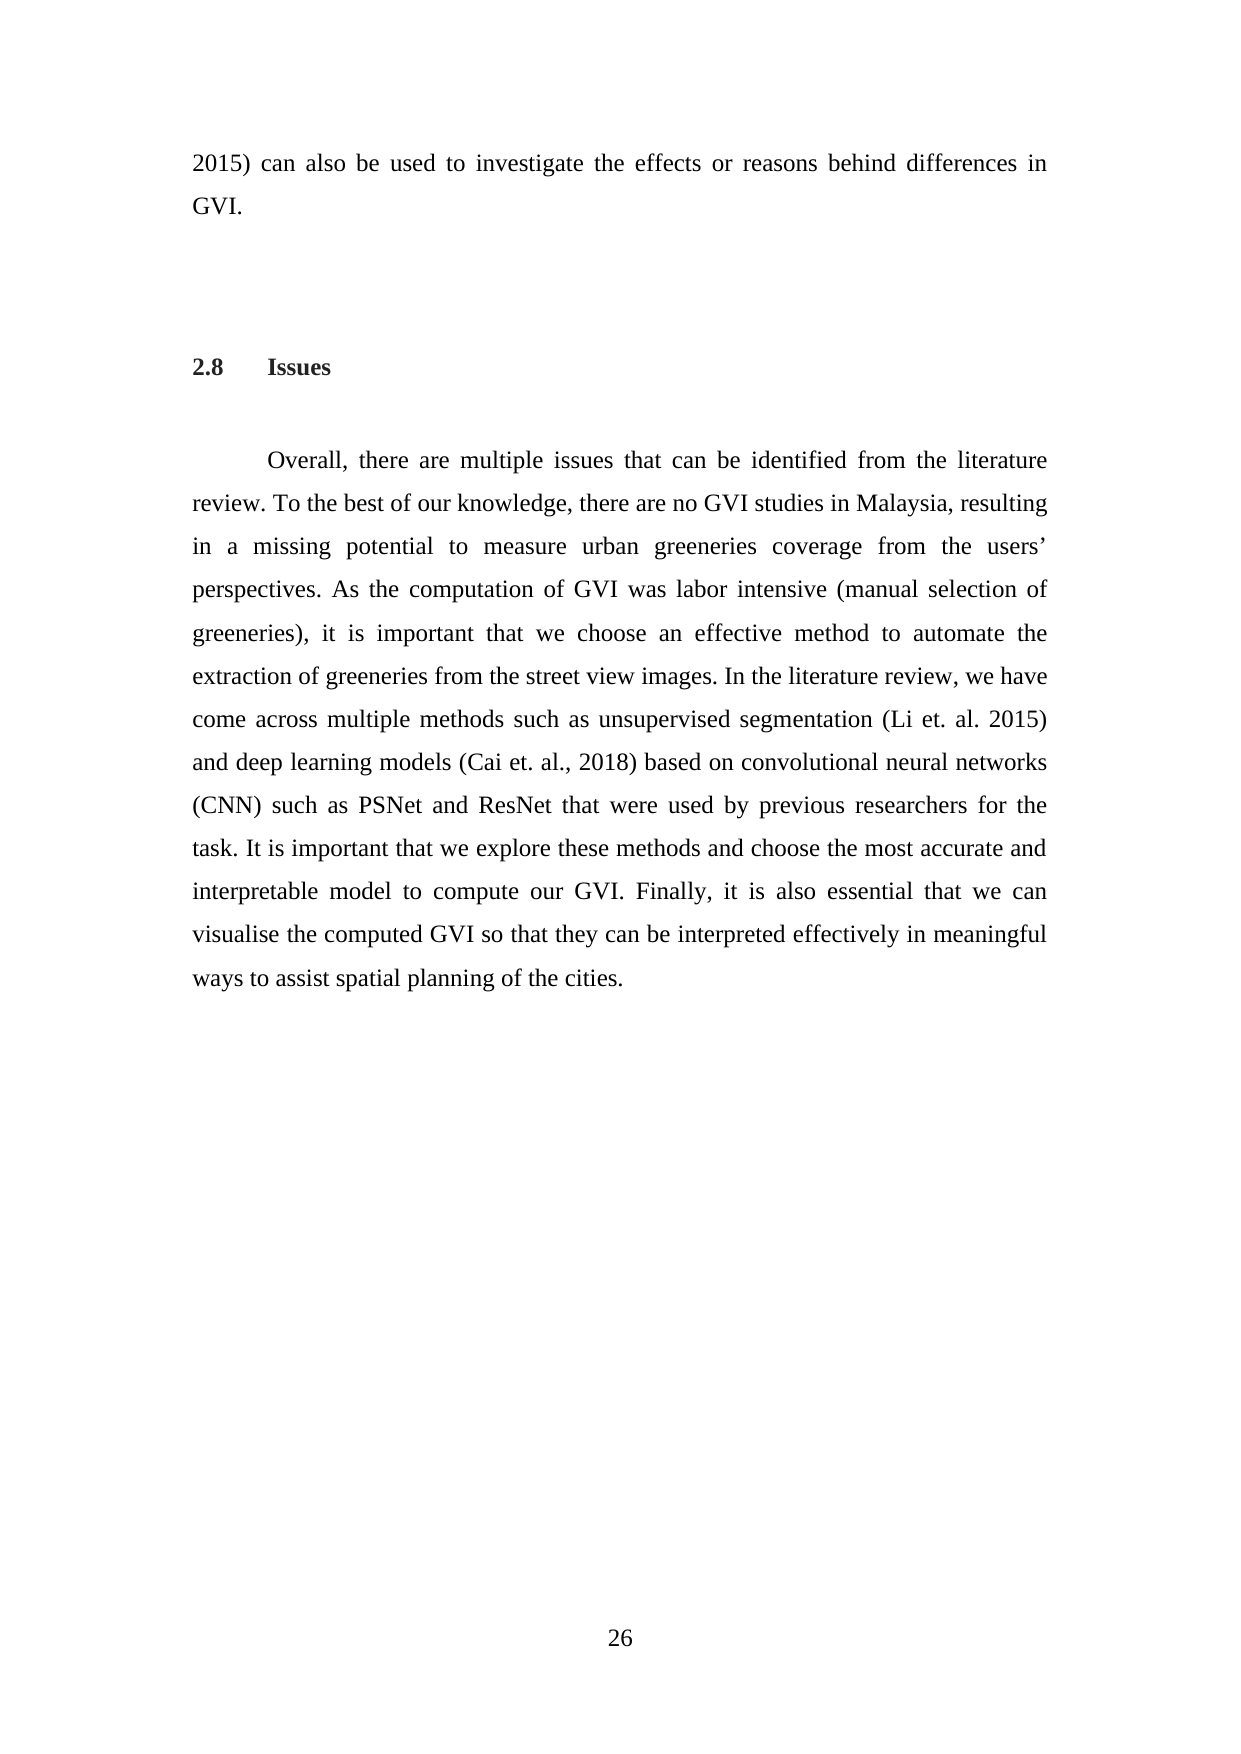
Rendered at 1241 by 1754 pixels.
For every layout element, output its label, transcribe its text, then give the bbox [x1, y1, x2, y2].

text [192, 148, 1048, 219]
subtitle Issues [192, 352, 1048, 381]
text Overall, there are multiple issues that can be identified from the literature review. To the best of our knowledge, there are no GVI studies in Malaysia, resulting in a missing potential to measure urban greeneries coverage from the users’ perspectives. As the computation of GVI was labor intensive (manual selection of greeneries), it is important that we choose an effective method to automate the extraction of greeneries from the street view images. In the literature review, we have come across multiple methods such as unsupervised segmentation (Li et. al. 2015) and deep learning models (Cai et. al., 2018) based on convolutional neural networks (CNN) such as PSNet and ResNet that were used by previous researchers for the task. It is important that we explore these methods and choose the most accurate and interpretable model to compute our GVI. Finally, it is also essential that we can visualise the computed GVI so that they can be interpreted effectively in meaningful ways to assist spatial planning of the cities. [192, 445, 1048, 991]
